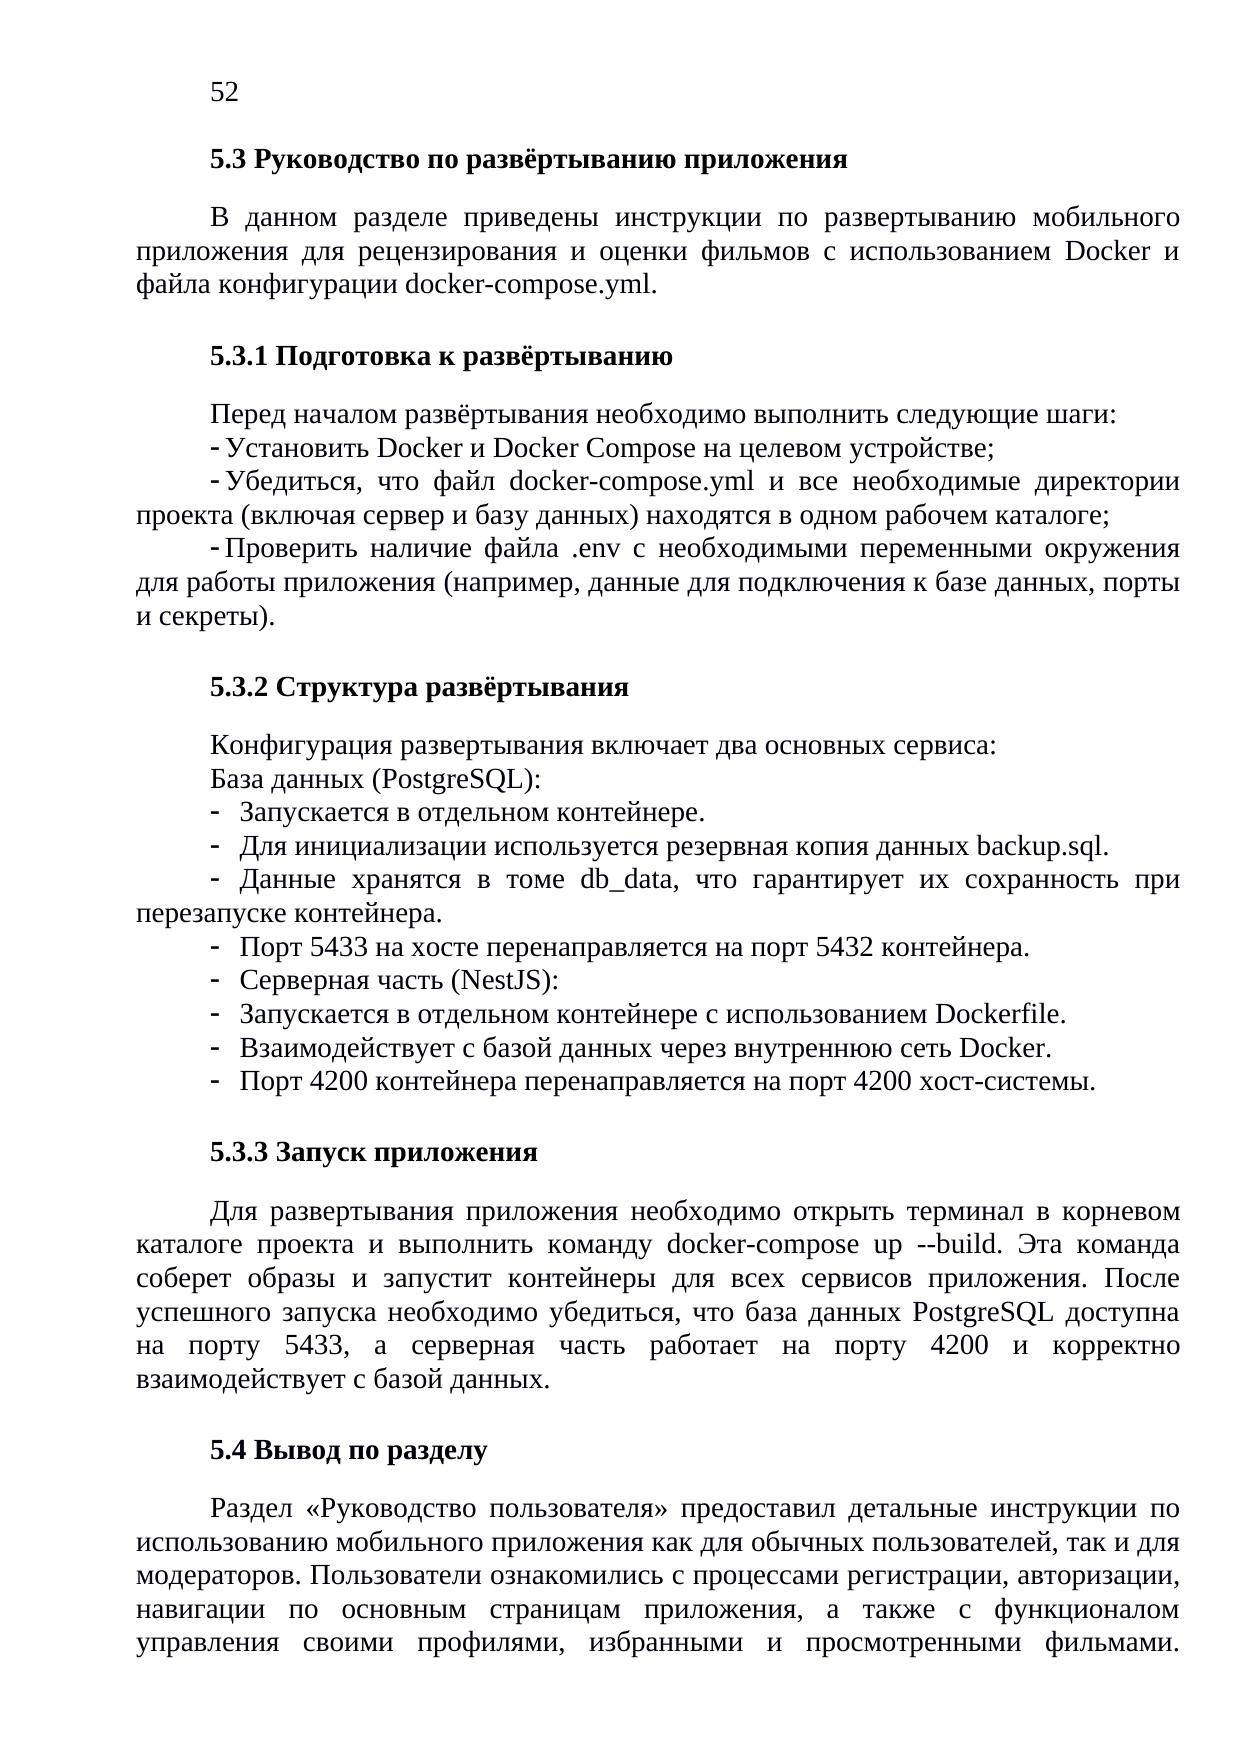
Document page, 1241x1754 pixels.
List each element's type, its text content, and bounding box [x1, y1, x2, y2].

list 5.3.3 Запуск приложения [210, 1134, 1181, 1168]
text Перед началом развёртывания необходимо выполнить следующие шаги: [136, 396, 1181, 430]
text Конфигурация развертывания включает два основных сервиса: [136, 727, 1181, 761]
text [136, 1490, 1181, 1658]
list Установить Docker и Docker Compose на целевом устройстве; [136, 430, 1181, 463]
list Проверить наличие файла .env с необходимыми переменными окружения для работы приложения (например, данные для подключения к базе данных, порты и секреты). [136, 531, 1181, 631]
text 5.4 Вывод по разделу [136, 1432, 1181, 1465]
text В данном разделе приведены инструкции по развертыванию мобильного приложения для рецензирования и оценки фильмов с использованием Docker и файла конфигурации docker-compose.yml. [136, 199, 1181, 300]
list Запускается в отдельном контейнере с использованием Dockerfile. [136, 996, 1181, 1030]
list Порт 5433 на хосте перенаправляется на порт 5432 контейнера. [136, 929, 1181, 962]
list Для инициализации используется резервная копия данных backup.sql. [136, 828, 1181, 862]
list Взаимодействует с базой данных через внутреннюю сеть Docker. [136, 1030, 1181, 1063]
list Убедиться, что файл docker-compose.yml и все необходимые директории проекта (включая сервер и базу данных) находятся в одном рабочем каталоге; [136, 463, 1181, 531]
list Запускается в отдельном контейнере. [136, 794, 1181, 828]
list 5.3 Руководство по развёртыванию приложения [210, 141, 1181, 174]
list Серверная часть (NestJS): [136, 962, 1181, 996]
list Порт 4200 контейнера перенаправляется на порт 4200 хост-системы. [136, 1063, 1181, 1097]
text Для развертывания приложения необходимо открыть терминал в корневом каталоге проекта и выполнить команду docker-compose up --build. Эта команда соберет образы и запустит контейнеры для всех сервисов приложения. После успешного запуска необходимо убедиться, что база данных PostgreSQL доступна на порту 5433, а серверная часть работает на порту 4200 и корректно взаимодействует с базой данных. [136, 1193, 1181, 1394]
list 5.3.2 Структура развёртывания [210, 669, 1181, 702]
text База данных (PostgreSQL): [136, 761, 1181, 794]
list Данные хранятся в томе db_data, что гарантирует их сохранность при перезапуске контейнера. [136, 862, 1181, 929]
list 5.3.1 Подготовка к развёртыванию [136, 338, 1181, 371]
